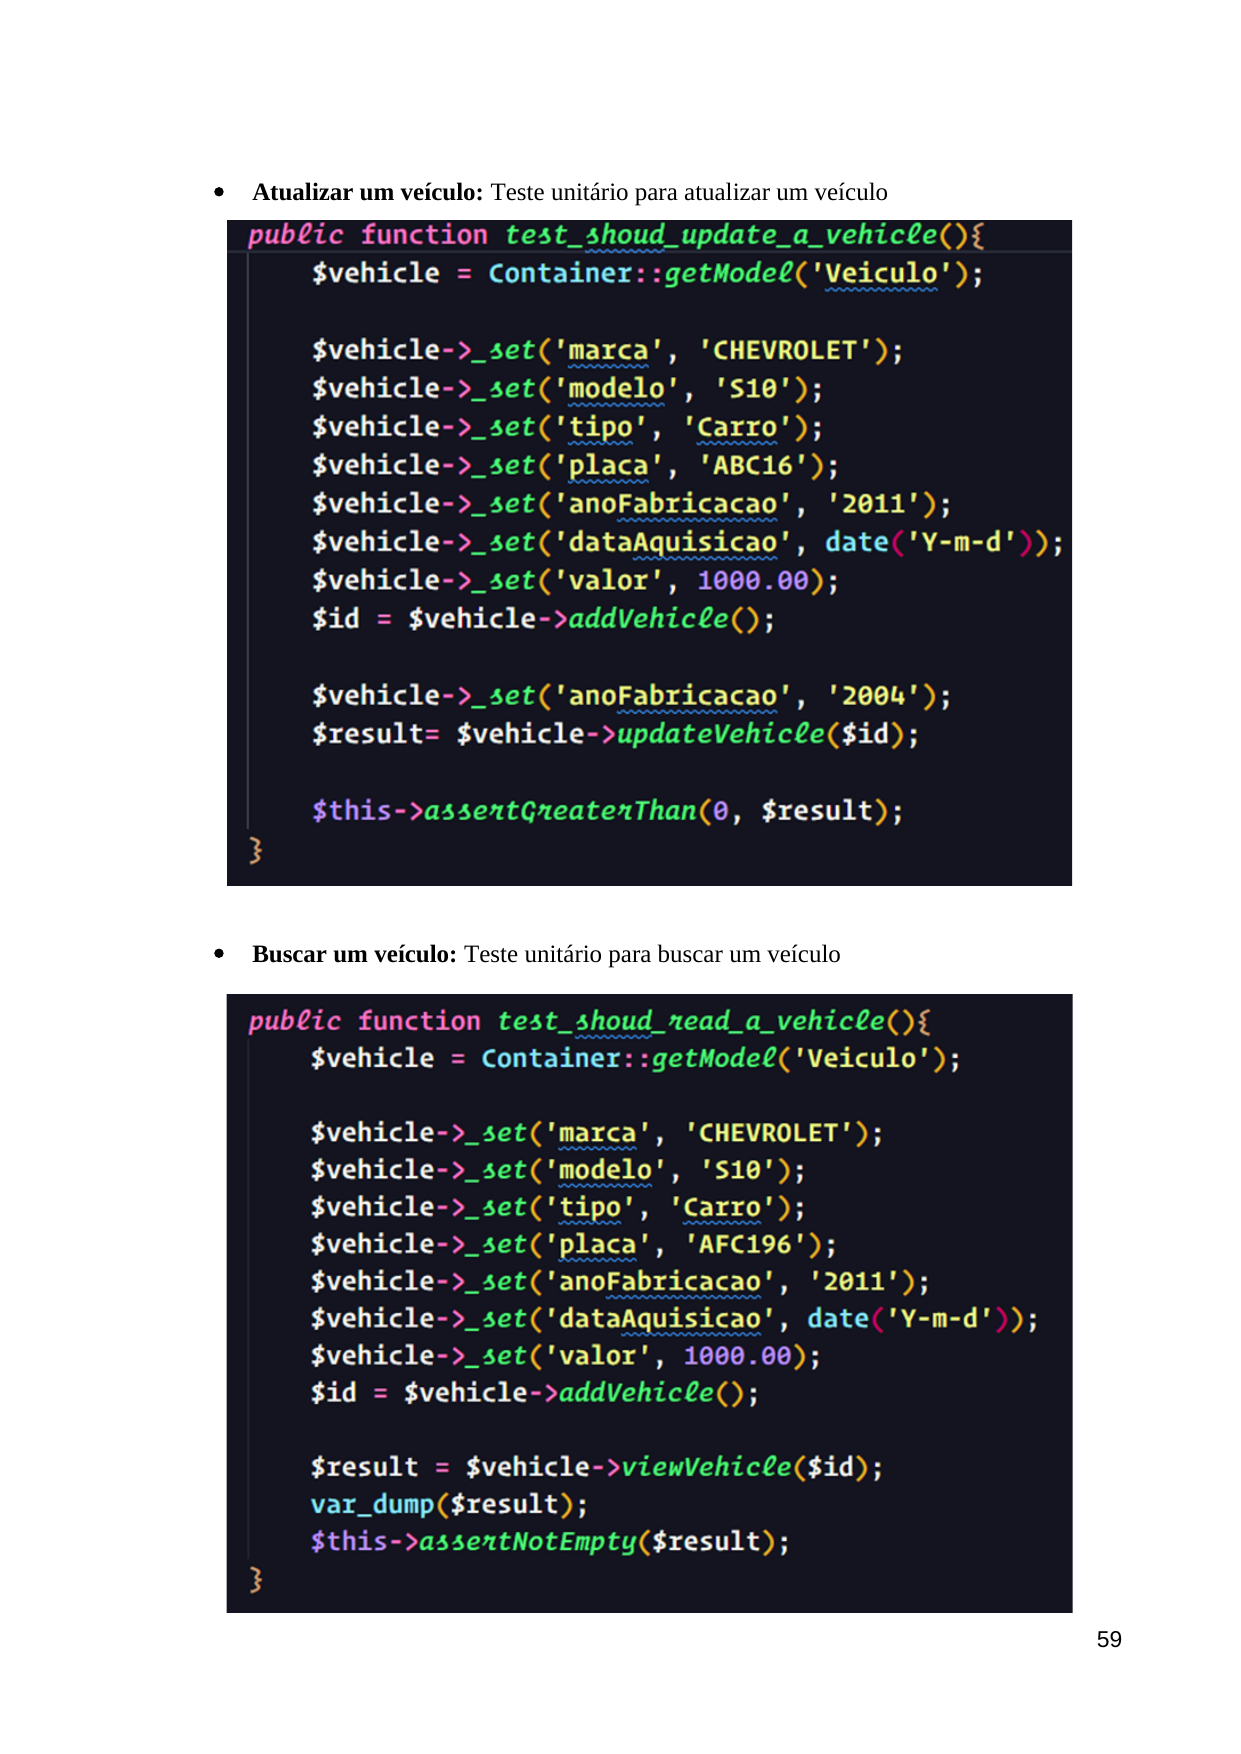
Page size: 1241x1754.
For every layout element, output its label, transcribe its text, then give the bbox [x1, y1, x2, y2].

picture [226, 994, 1073, 1613]
picture [227, 220, 1073, 886]
list Buscar um veículo: Teste unitário para buscar um veículo [214, 939, 1122, 967]
list Atualizar um veículo: Teste unitário para atualizar um veículo [214, 177, 1122, 206]
